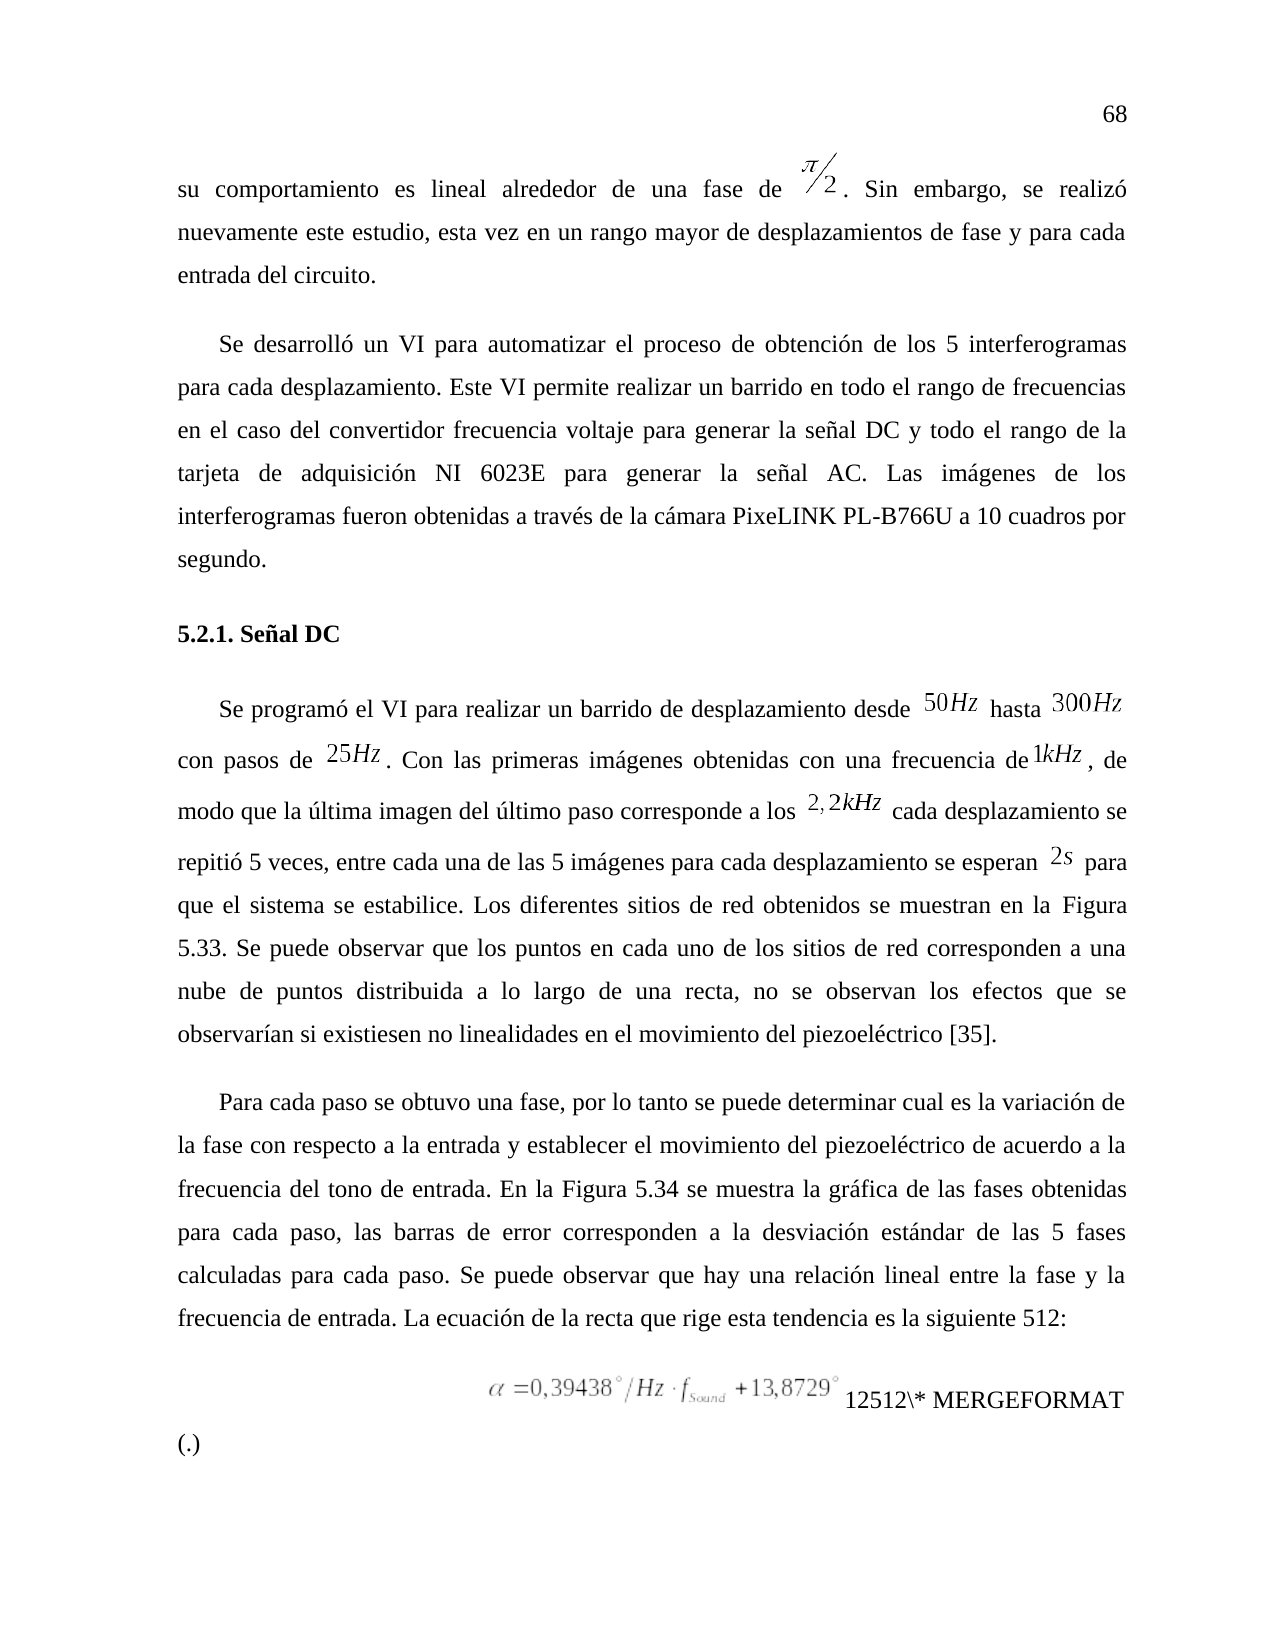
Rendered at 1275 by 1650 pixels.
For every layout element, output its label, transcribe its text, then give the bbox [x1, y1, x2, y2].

subtitle Señal DC [177, 619, 1127, 647]
text Se desarrolló un VI para automatizar el proceso de obtención de los 5 interferogramas para cada desplazamiento. Este VI permite realizar un barrido en todo el rango de frecuencias en el caso del convertidor frecuencia voltaje para generar la señal DC y todo el rango de la tarjeta de adquisición NI 6023E para generar la señal AC. Las imágenes de los interferogramas fueron obtenidas a través de la cámara PixeLINK PL-B766U a 10 cuadros por segundo. [177, 329, 1127, 573]
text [177, 148, 1127, 289]
